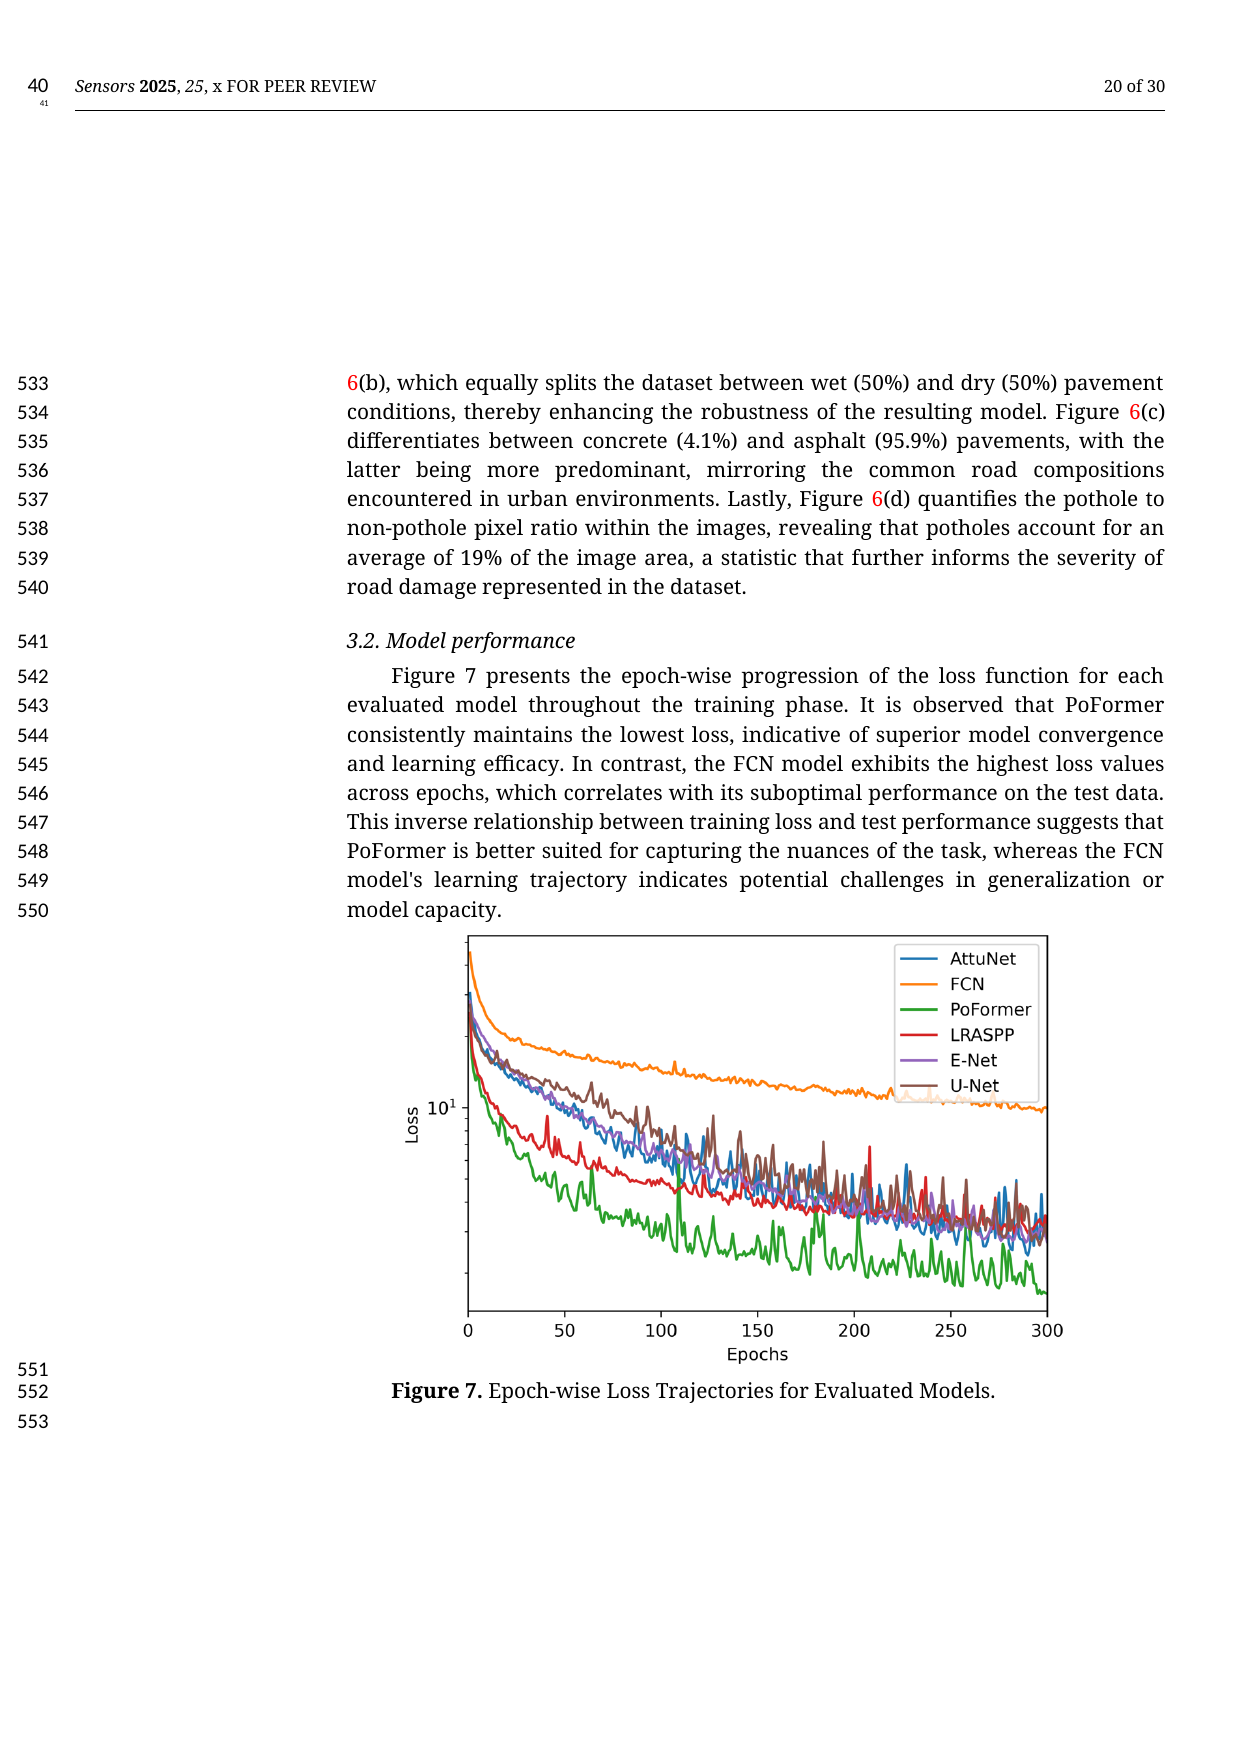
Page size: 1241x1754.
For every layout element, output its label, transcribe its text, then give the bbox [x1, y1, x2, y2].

picture [391, 923, 1075, 1376]
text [347, 367, 1165, 600]
text Figure 7 presents the epoch-wise progression of the loss function for each evaluated model throughout the training phase. It is observed that PoFormer consistently maintains the lowest loss, indicative of superior model convergence and learning efficacy. In contrast, the FCN model exhibits the highest loss values across epochs, which correlates with its suboptimal performance on the test data. This inverse relationship between training loss and test performance suggests that PoFormer is better suited for capturing the nuances of the task, whereas the FCN model's learning trajectory indicates potential challenges in generalization or model capacity. [347, 661, 1165, 923]
subtitle 3.2. Model performance [347, 625, 1165, 654]
text Figure 7. Epoch-wise Loss Trajectories for Evaluated Models. [347, 1376, 1165, 1405]
